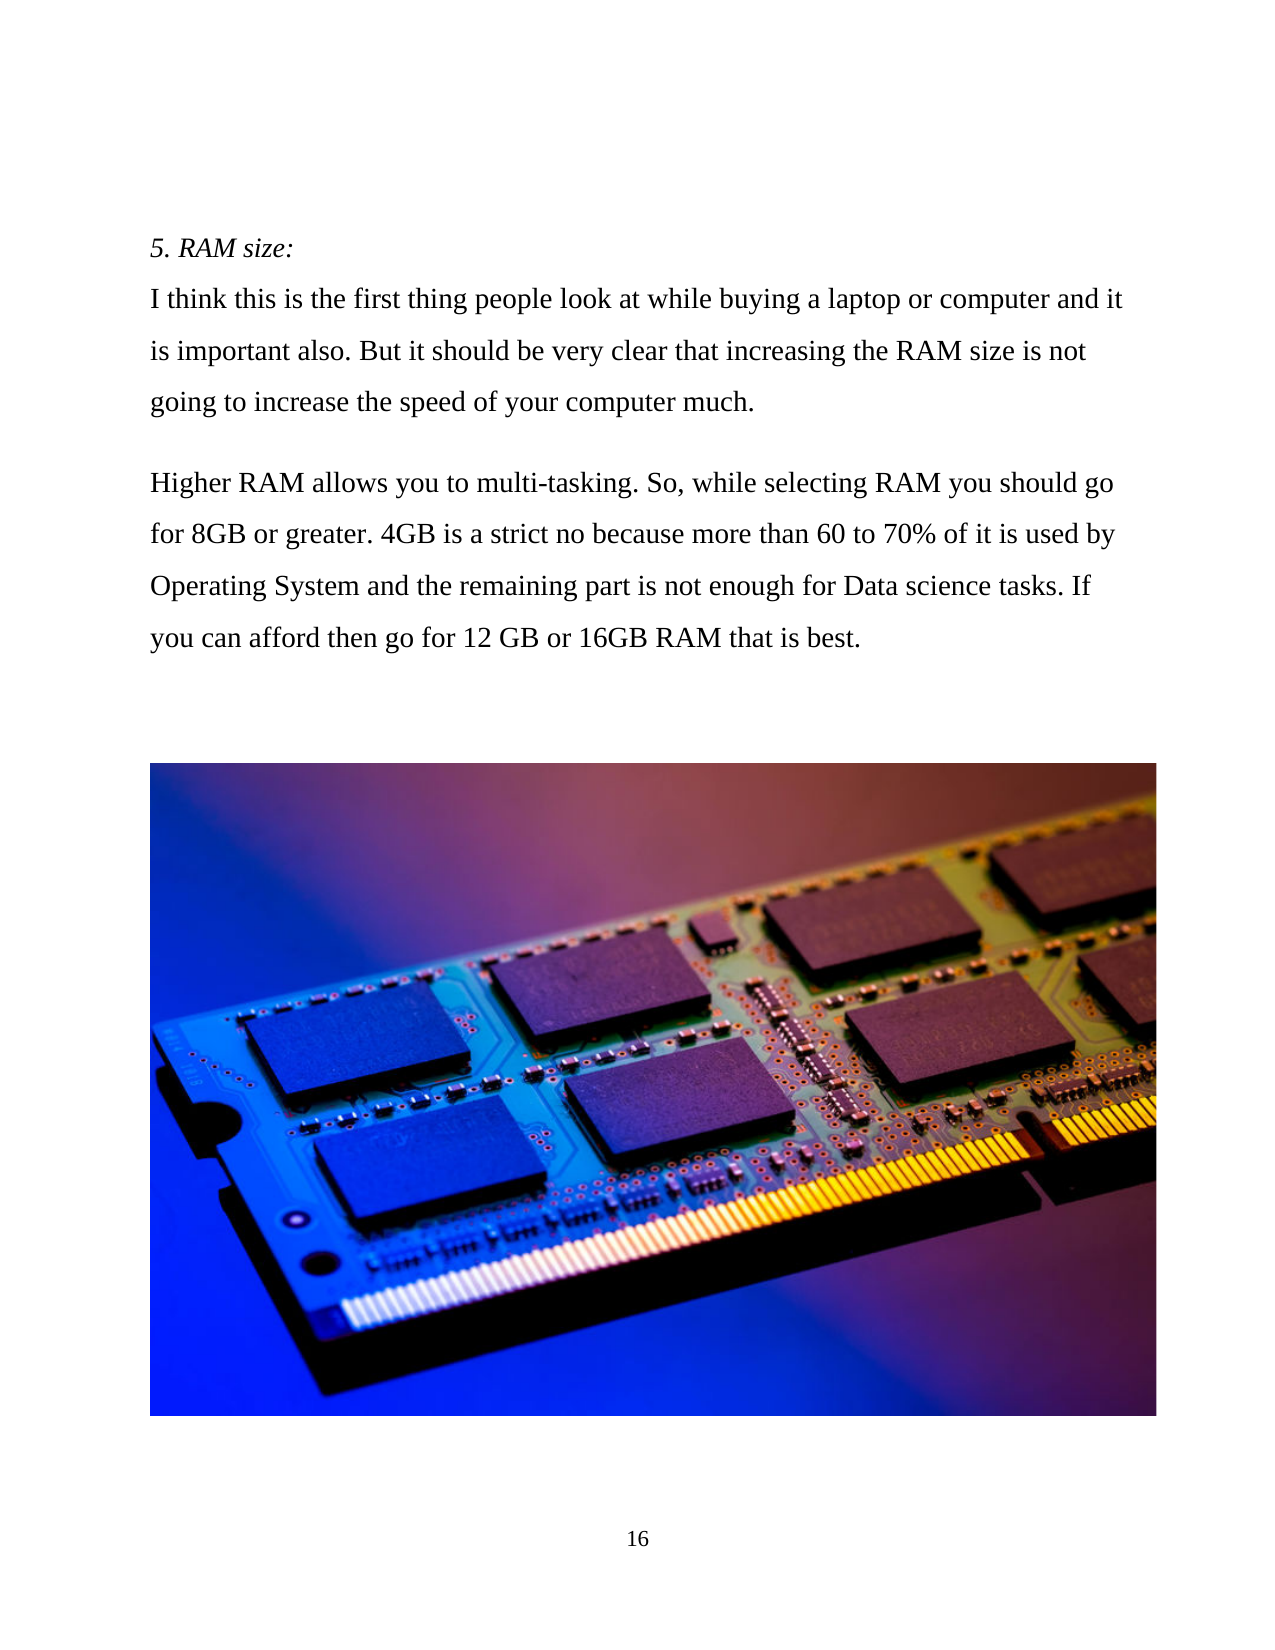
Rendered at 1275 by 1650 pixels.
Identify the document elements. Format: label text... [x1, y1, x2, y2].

text I think this is the first thing people look at while buying a laptop or computer and it is important also. But it should be very clear that increasing the RAM size is not going to increase the speed of your computer much. [150, 263, 1125, 418]
picture [150, 763, 1157, 1416]
subtitle 5. RAM size: [150, 231, 1125, 263]
text Higher RAM allows you to multi-tasking. So, while selecting RAM you should go for 8GB or greater. 4GB is a strict no because more than 60 to 70% of it is used by Operating System and the remaining part is not enough for Data science tasks. If you can afford then go for 12 GB or 16GB RAM that is best. [150, 447, 1125, 653]
